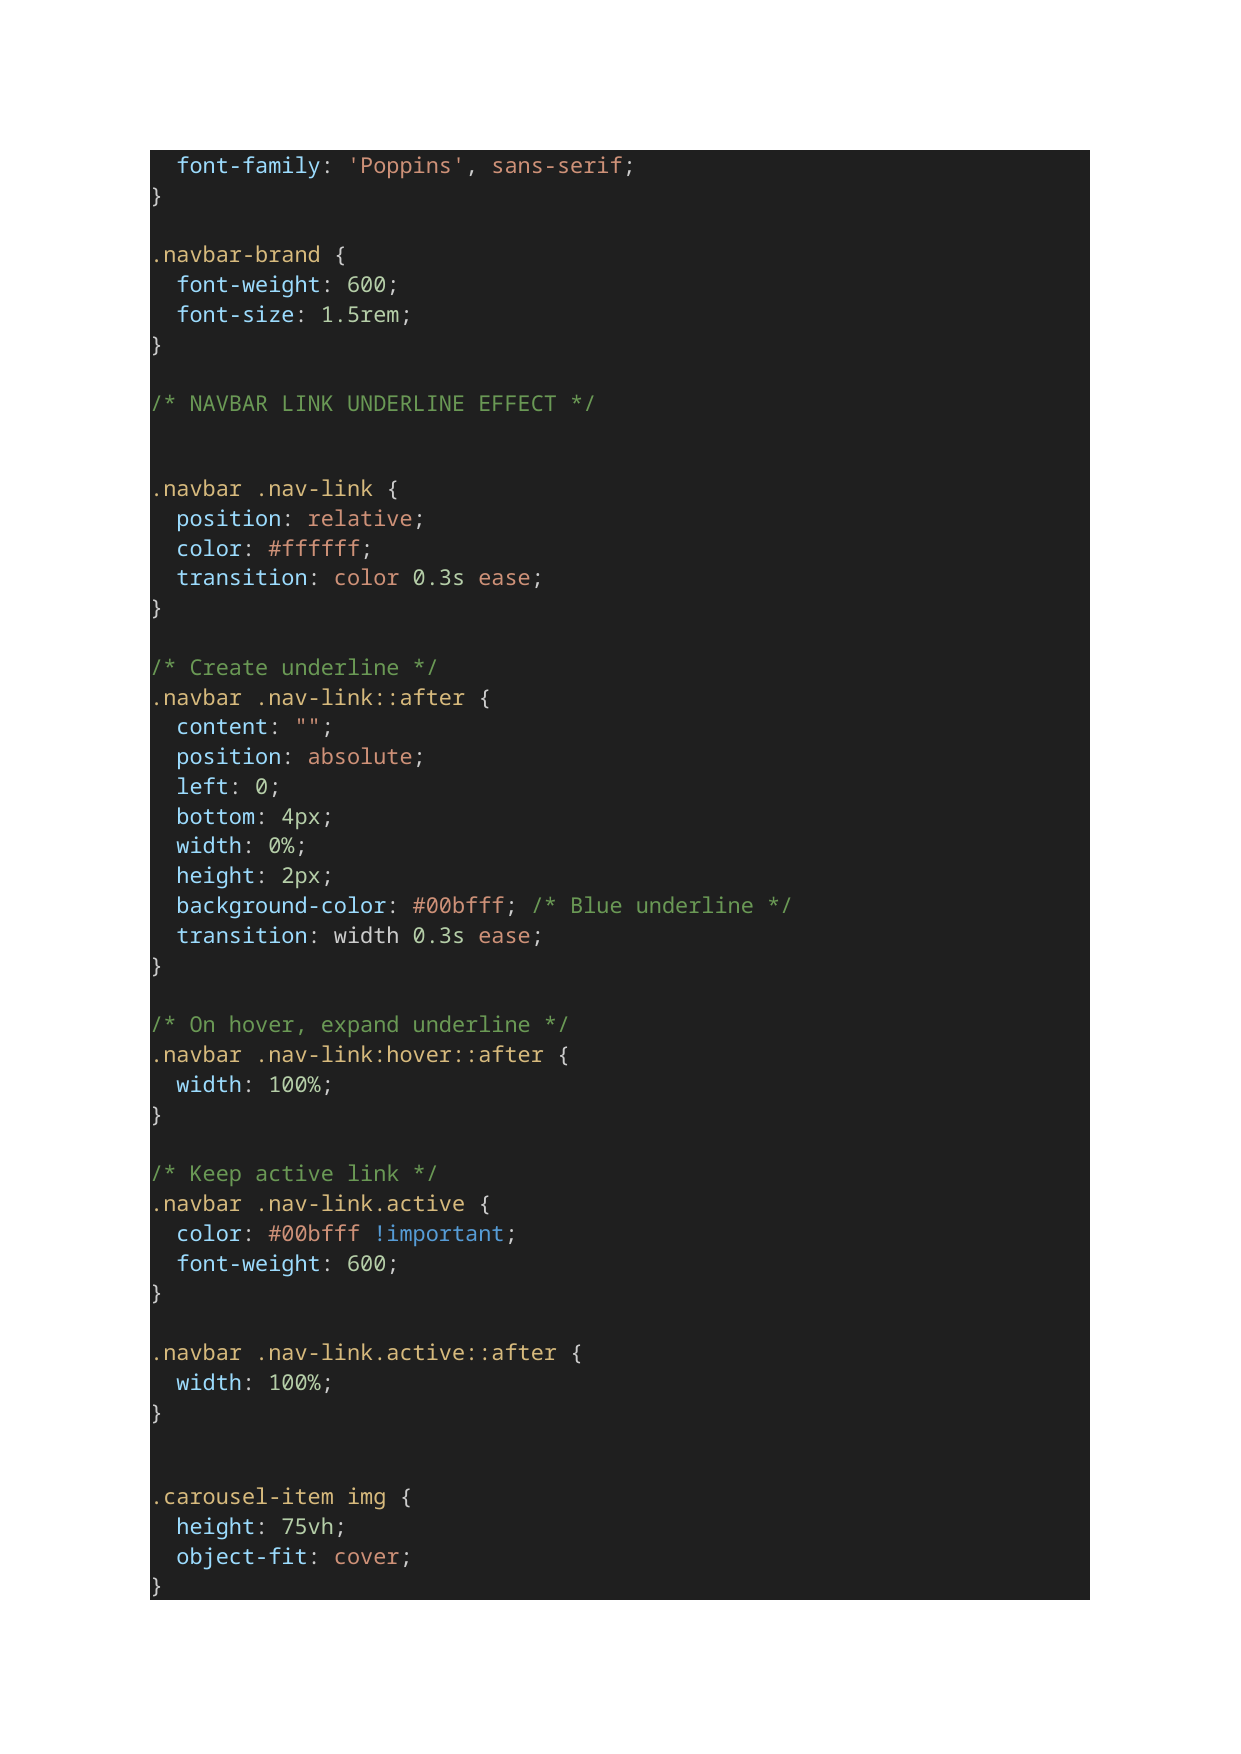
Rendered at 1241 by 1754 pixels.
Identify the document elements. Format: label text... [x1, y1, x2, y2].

text } [150, 329, 1090, 358]
text position: absolute; [150, 741, 1090, 771]
text background-color: #00bfff; /* Blue underline */ [150, 890, 1090, 920]
text /* Keep active link */ [150, 1158, 1090, 1188]
text .carousel-item img { [150, 1481, 1090, 1511]
text color: #ffffff; [150, 532, 1090, 562]
text width: 0%; [150, 830, 1090, 860]
text color: #00bfff !important; [150, 1218, 1090, 1247]
text } [150, 1396, 1090, 1426]
text font-family: 'Poppins', sans-serif; [150, 150, 1090, 180]
text transition: color 0.3s ease; [150, 562, 1090, 592]
text height: 75vh; [150, 1511, 1090, 1541]
text } [150, 949, 1090, 979]
text transition: width 0.3s ease; [150, 920, 1090, 949]
text /* On hover, expand underline */ [150, 1009, 1090, 1039]
text .navbar .nav-link.active { [150, 1188, 1090, 1218]
text .navbar .nav-link:hover::after { [150, 1039, 1090, 1069]
text content: ""; [150, 711, 1090, 741]
text /* NAVBAR LINK UNDERLINE EFFECT */ [150, 388, 1090, 418]
text font-weight: 600; [150, 269, 1090, 299]
text width: 100%; [150, 1069, 1090, 1098]
text .navbar-brand { [150, 239, 1090, 269]
text height: 2px; [150, 860, 1090, 890]
text position: relative; [150, 503, 1090, 532]
text .navbar .nav-link { [150, 473, 1090, 503]
text } [150, 1277, 1090, 1307]
text object-fit: cover; [150, 1541, 1090, 1570]
text font-weight: 600; [150, 1247, 1090, 1277]
text bottom: 4px; [150, 801, 1090, 830]
text width: 100%; [150, 1367, 1090, 1396]
text /* Create underline */ [150, 652, 1090, 681]
text .navbar .nav-link::after { [150, 681, 1090, 711]
text left: 0; [150, 771, 1090, 801]
text font-size: 1.5rem; [150, 299, 1090, 329]
text } [150, 180, 1090, 209]
text } [150, 1570, 1090, 1600]
text .navbar .nav-link.active::after { [150, 1337, 1090, 1367]
text } [150, 1098, 1090, 1128]
text } [150, 592, 1090, 622]
